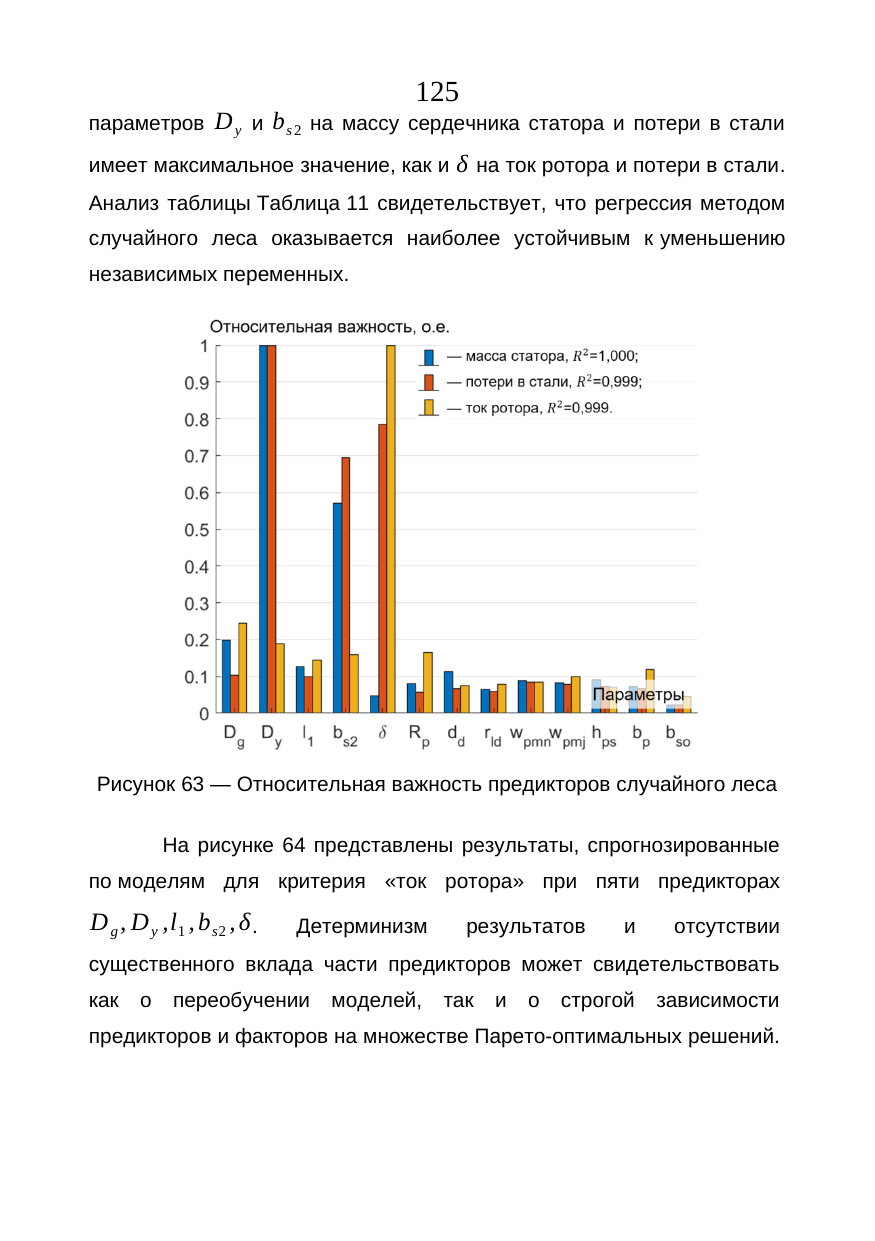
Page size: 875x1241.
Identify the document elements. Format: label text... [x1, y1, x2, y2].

text Рисунок 63 — Относительная важность предикторов случайного леса [89, 772, 785, 796]
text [89, 833, 780, 1048]
picture [173, 310, 701, 760]
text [89, 107, 785, 286]
